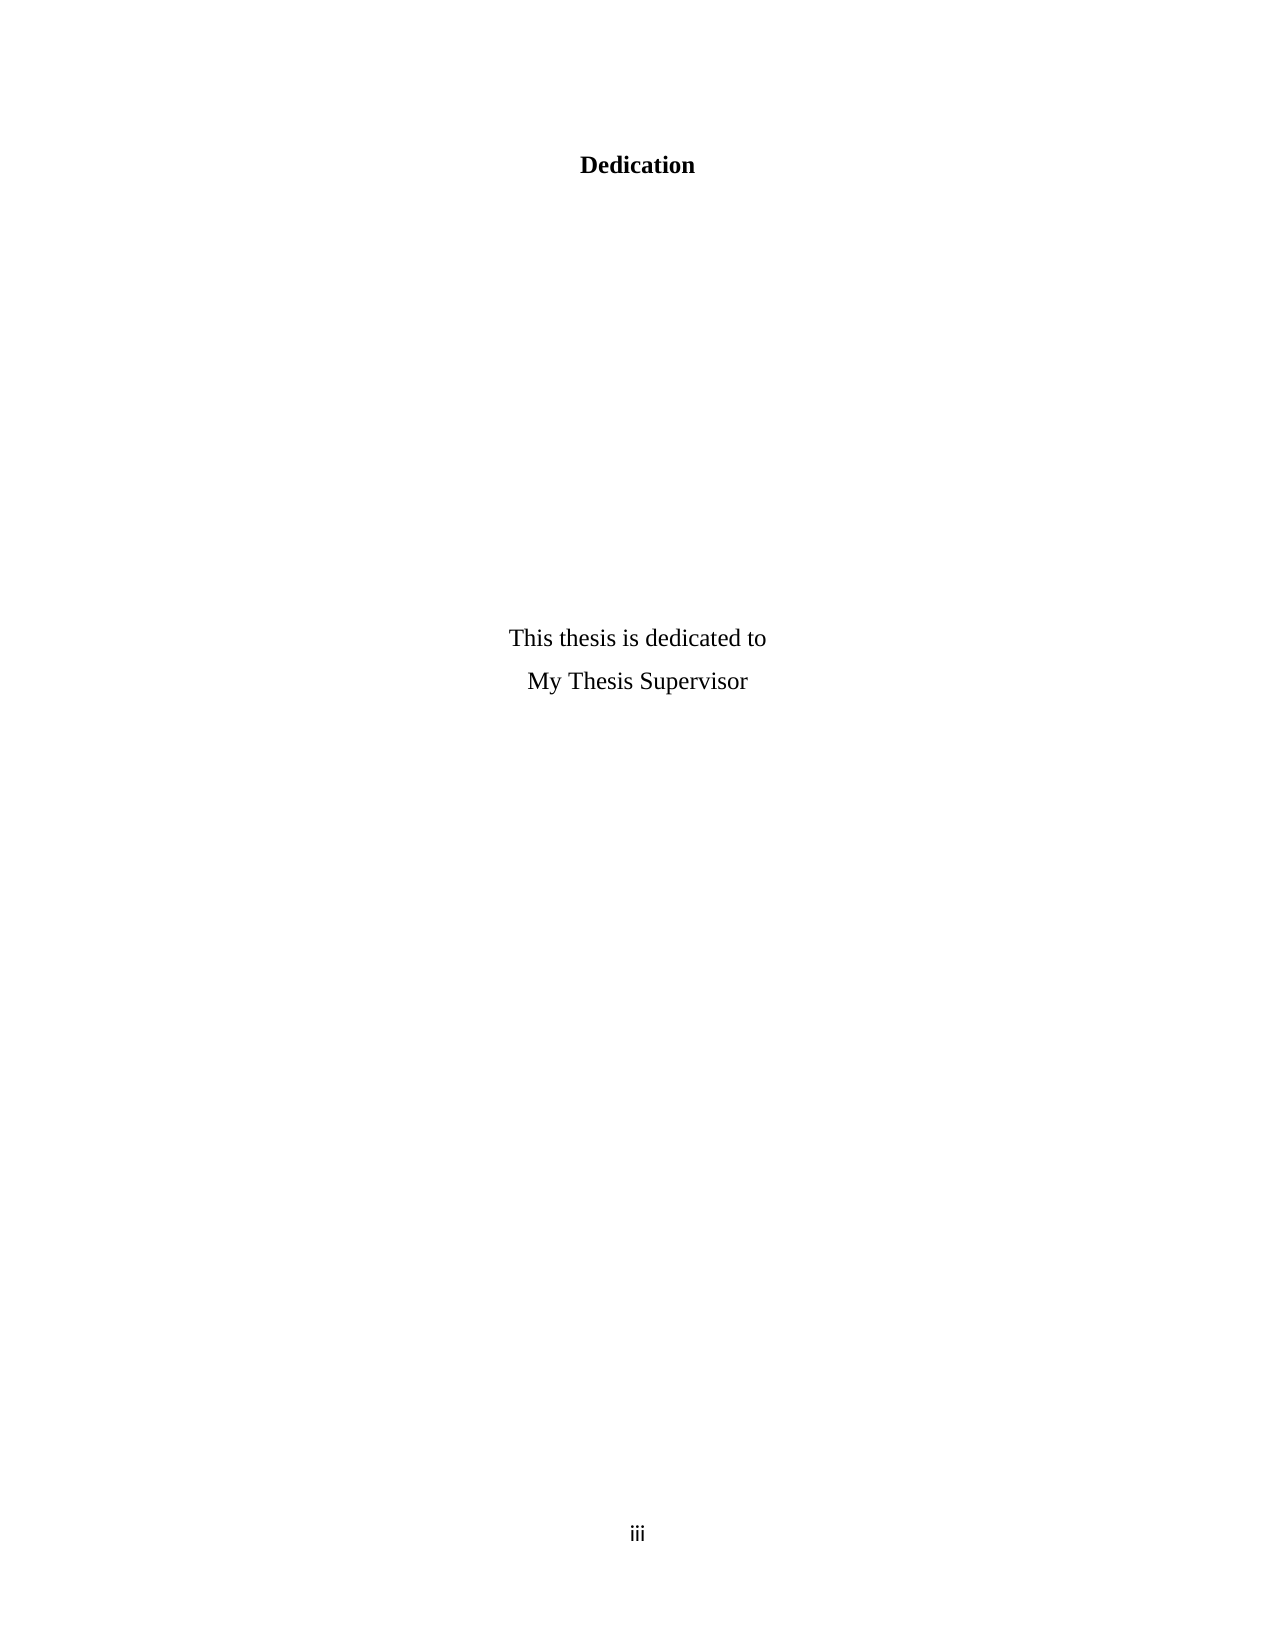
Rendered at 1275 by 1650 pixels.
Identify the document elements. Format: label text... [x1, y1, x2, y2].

text This thesis is dedicated to [150, 623, 1125, 652]
text My Thesis Supervisor [150, 666, 1125, 695]
subtitle Dedication [150, 150, 1125, 179]
